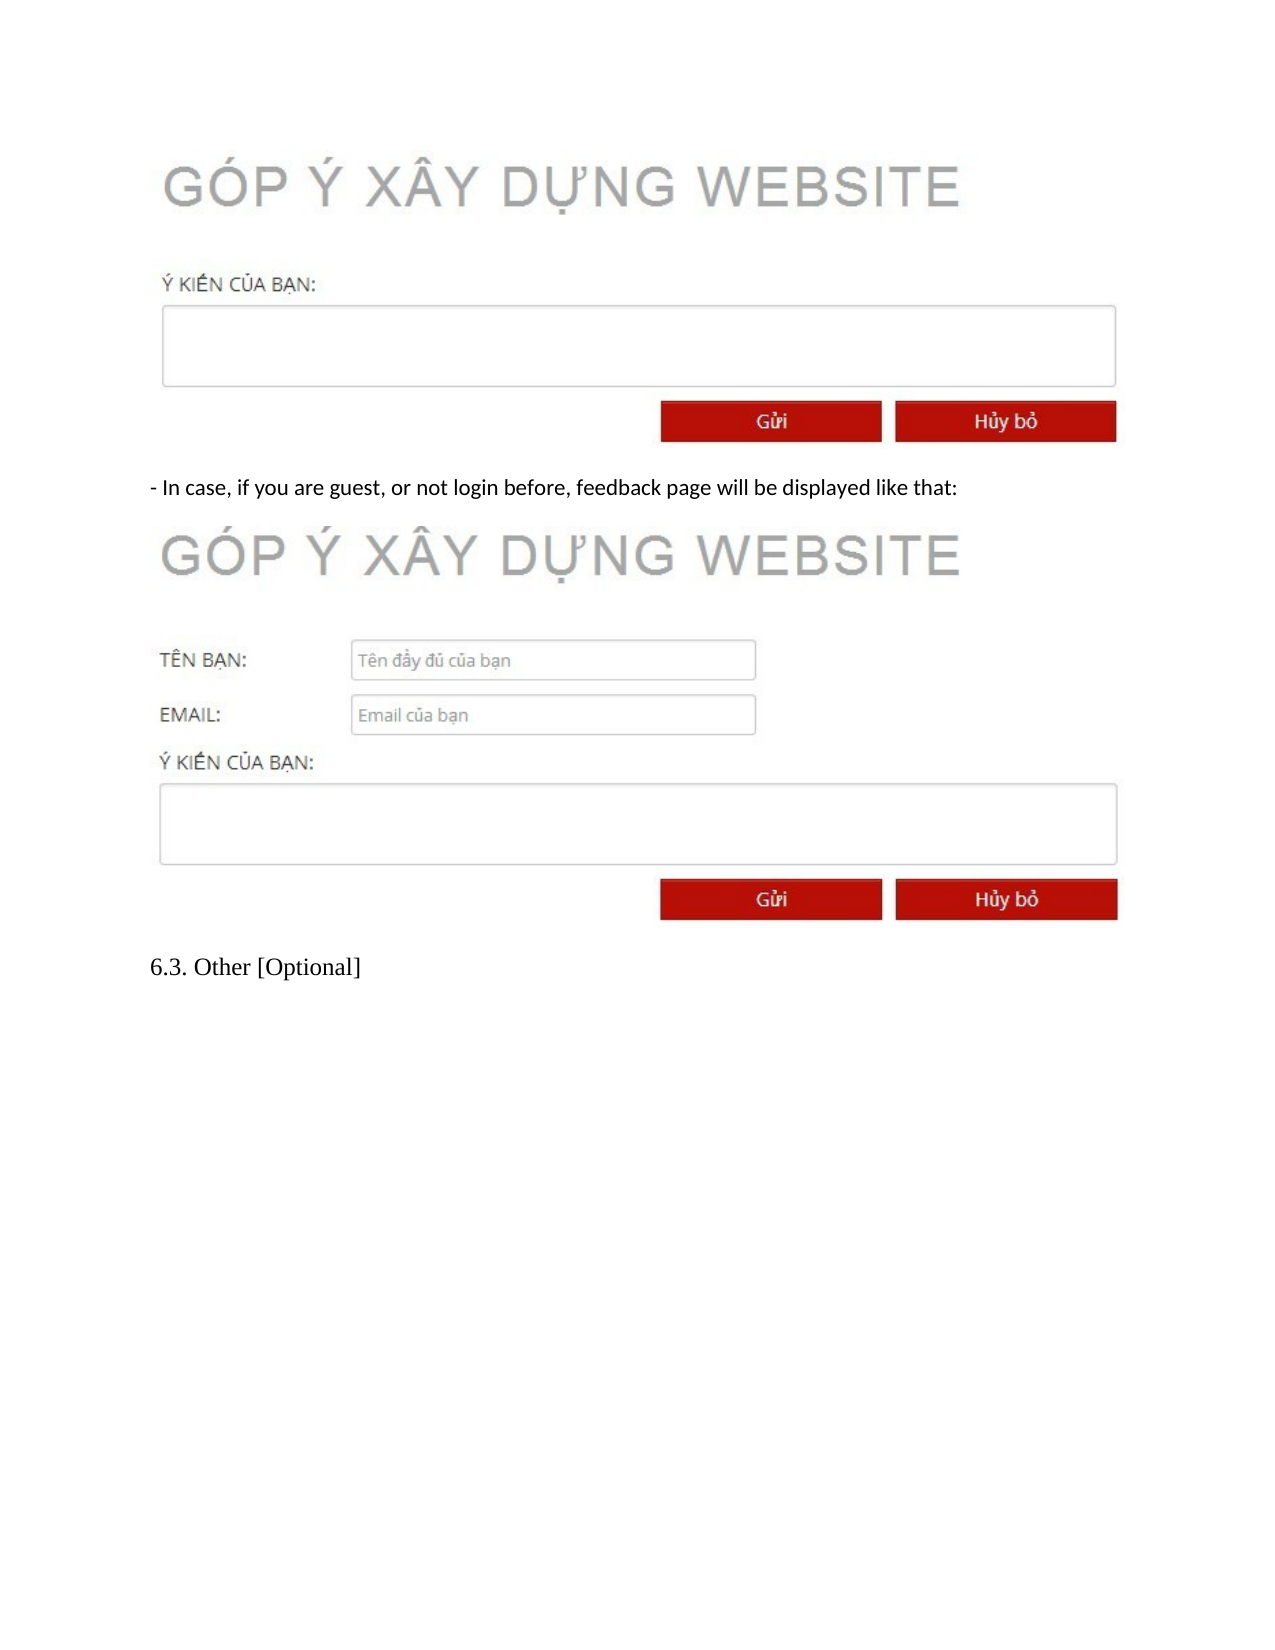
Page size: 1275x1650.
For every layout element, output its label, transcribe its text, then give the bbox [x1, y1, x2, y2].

picture [150, 150, 1125, 449]
text - In case, if you are guest, or not login before, feedback page will be displayed like that: [150, 473, 1125, 501]
subtitle 6.3. Other [Optional] [150, 952, 1125, 981]
picture [150, 526, 1125, 927]
